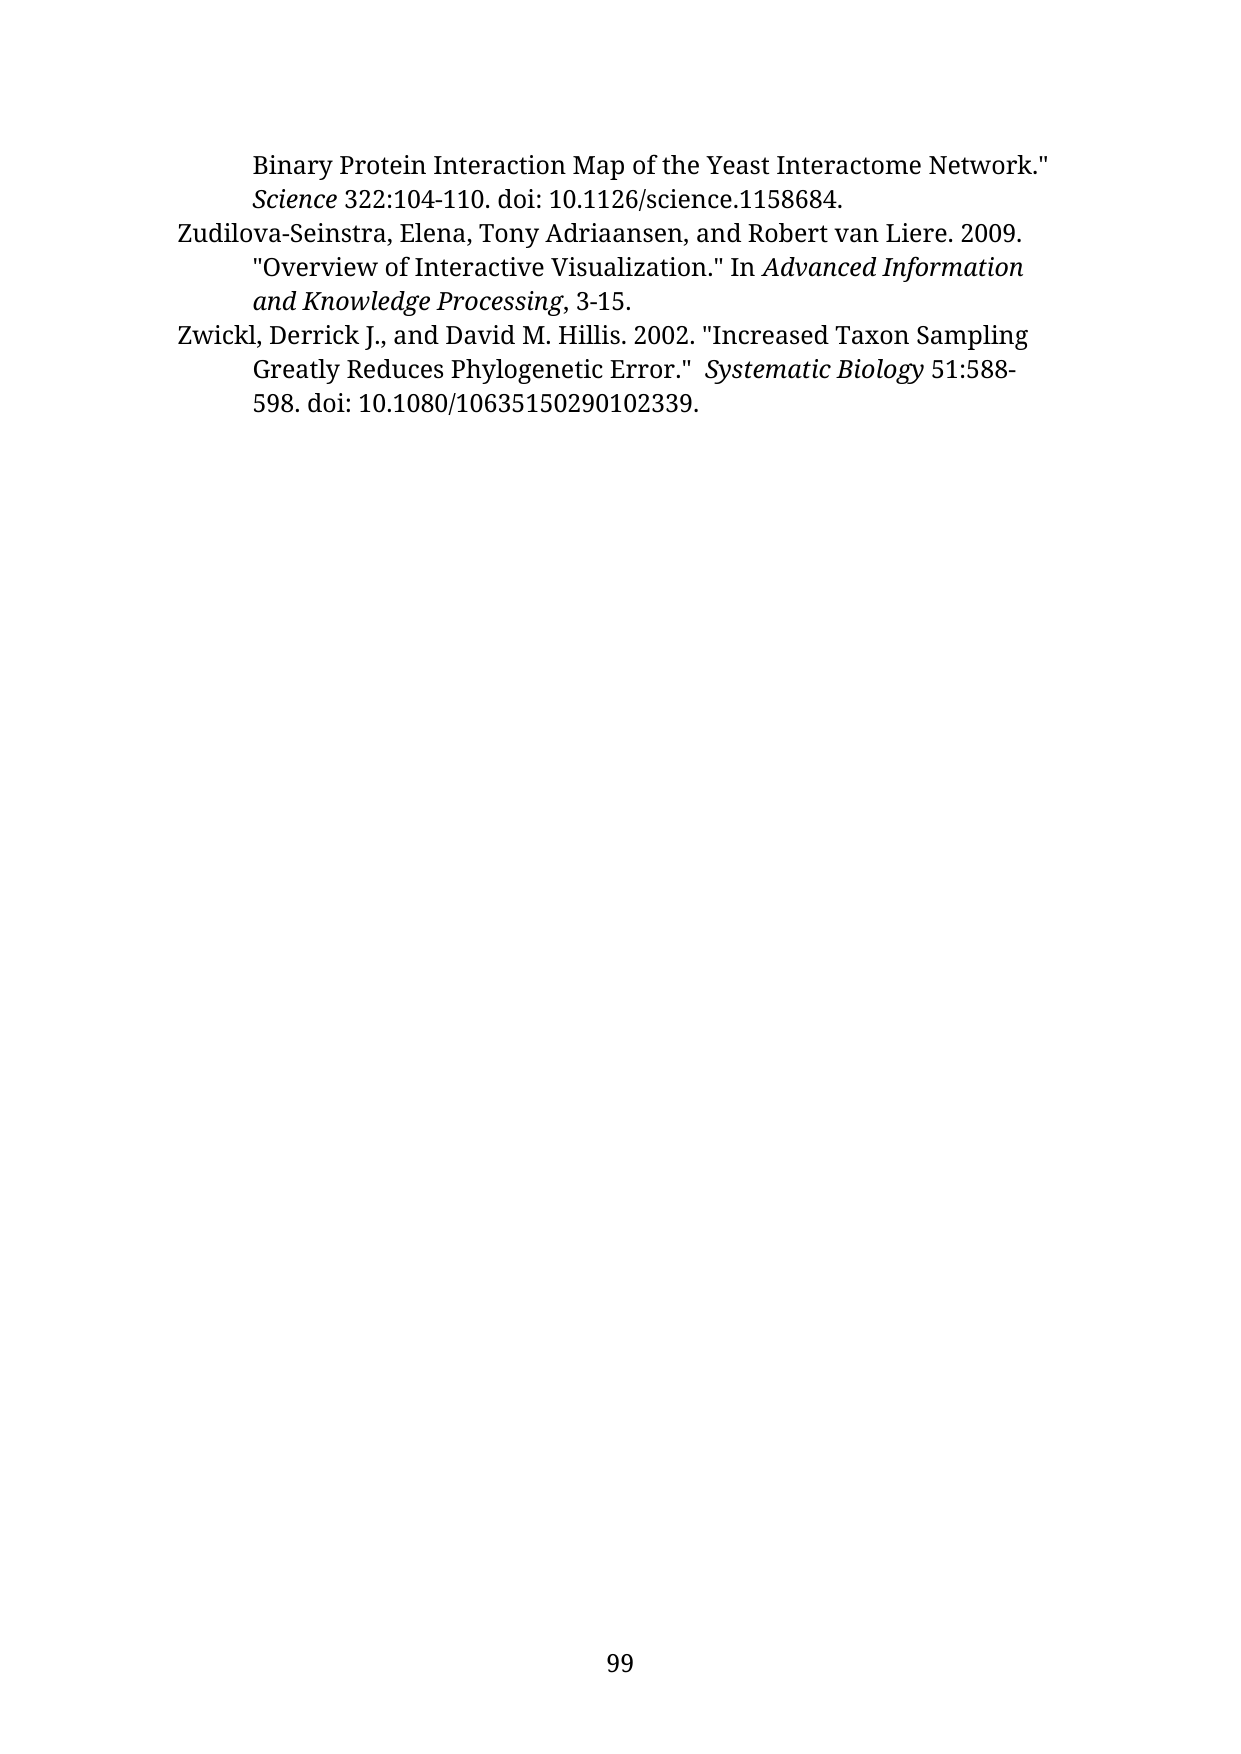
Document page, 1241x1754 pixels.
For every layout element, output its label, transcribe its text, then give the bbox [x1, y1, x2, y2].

text Zudilova-Seinstra, Elena, Tony Adriaansen, and Robert van Liere. 2009. "Overview of Interactive Visualization." In Advanced Information and Knowledge Processing, 3-15. [177, 216, 1063, 318]
text Zwickl, Derrick J., and David M. Hillis. 2002. "Increased Taxon Sampling Greatly Reduces Phylogenetic Error." Systematic Biology 51:588-598. doi: 10.1080/10635150290102339. [177, 318, 1063, 420]
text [177, 148, 1063, 216]
